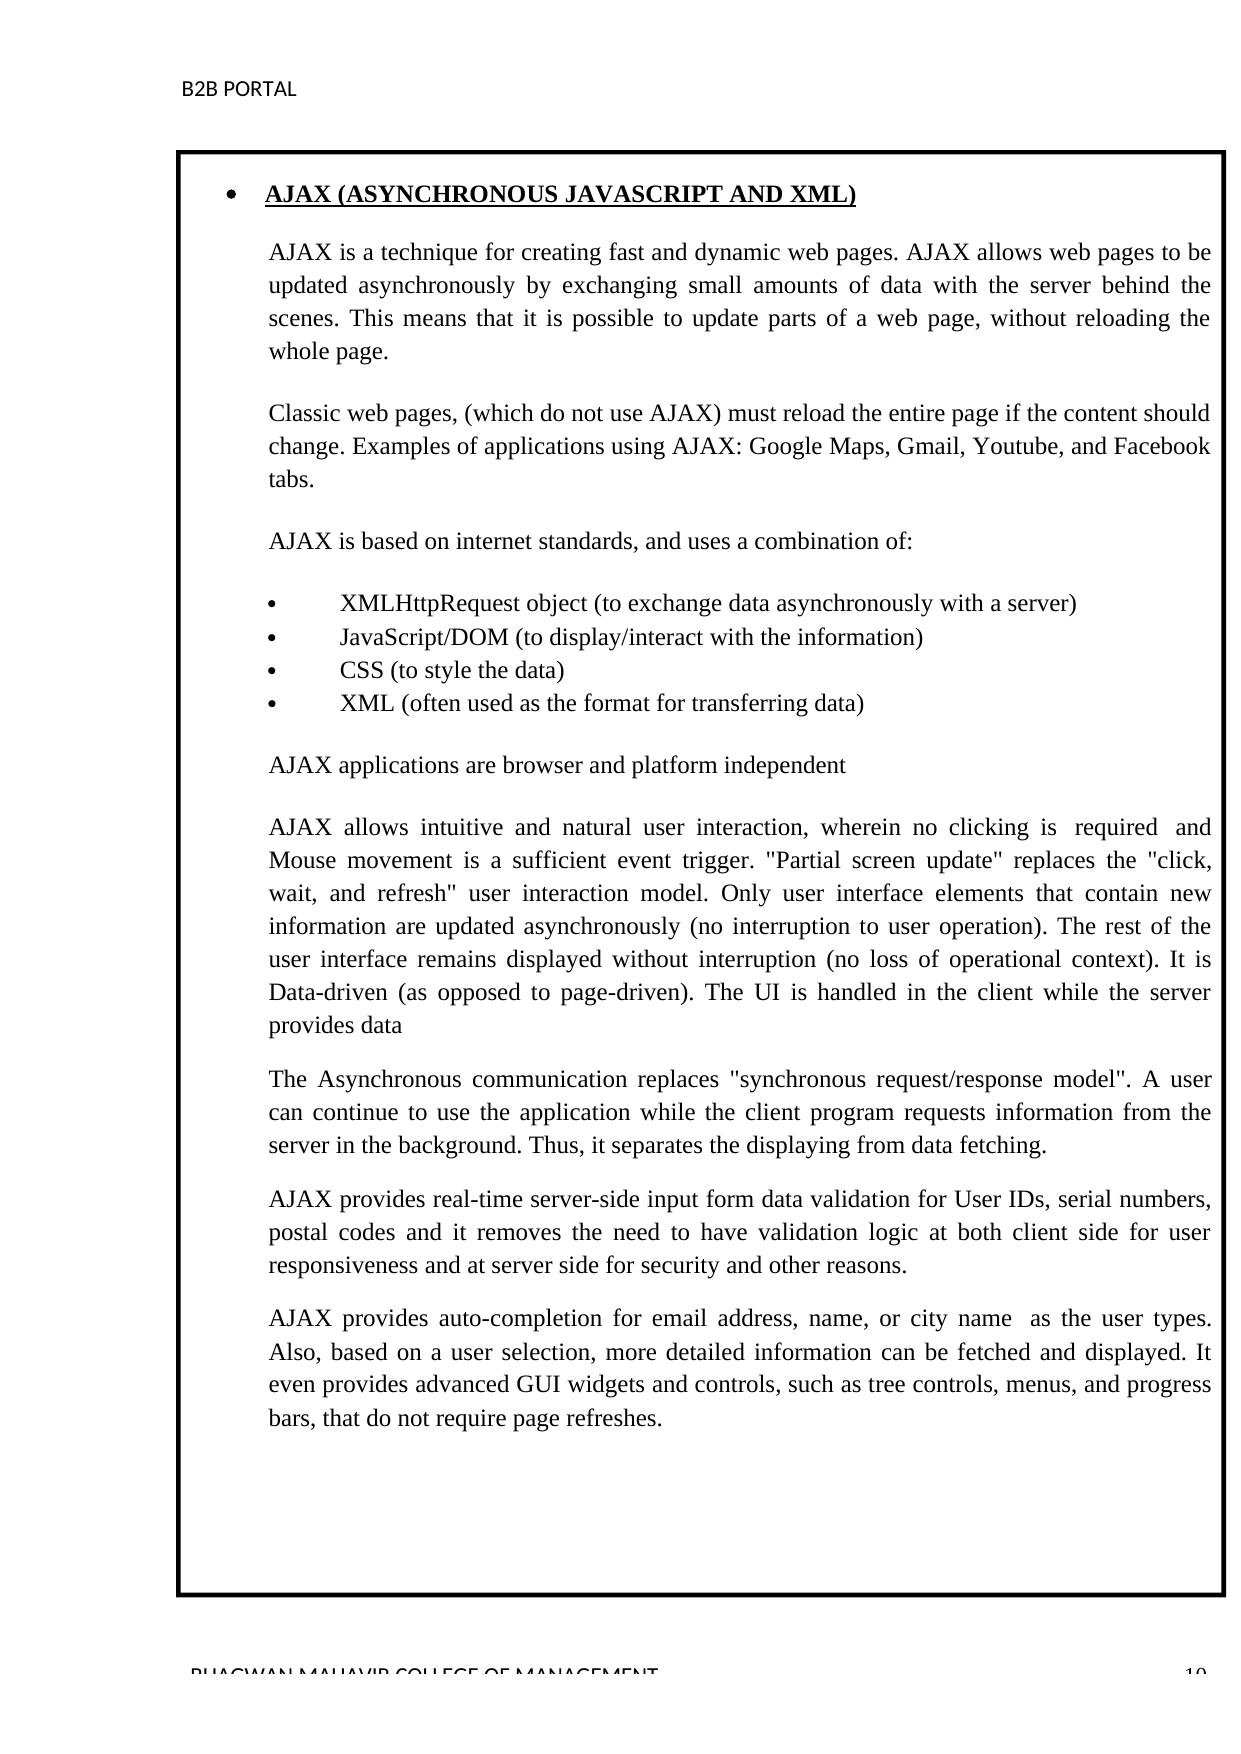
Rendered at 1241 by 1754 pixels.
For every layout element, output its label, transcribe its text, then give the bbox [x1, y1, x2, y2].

list XML (often used as the format for transferring data) AJAX applications are browser and platform independent [268, 688, 864, 778]
text AJAX is based on internet standards, and uses a combination of: [268, 526, 1240, 555]
text Classic web pages, (which do not use AJAX) must reload the entire page if the content should change. Examples of applications using AJAX: Google Maps, Gmail, Youtube, and Facebook tabs. [268, 398, 1212, 493]
list XMLHttpRequest object (to exchange data asynchronously with a server) [268, 588, 1240, 617]
text AJAX provides auto-completion for email address, name, or city name as the user types. Also, based on a user selection, more detailed information can be fetched and displayed. It even provides advanced GUI widgets and controls, such as tree controls, menus, and progress bars, that do not require page refreshes. [268, 1303, 1213, 1431]
list CSS (to style the data) [268, 655, 1240, 683]
text AJAX is a technique for creating fast and dynamic web pages. AJAX allows web pages to be updated asynchronously by exchanging small amounts of data with the server behind the scenes. This means that it is possible to update parts of a web page, without reloading the whole page. [268, 237, 1212, 364]
text AJAX allows intuitive and natural user interaction, wherein no clicking is required and Mouse movement is a sufficient event trigger. "Partial screen update" replaces the "click, wait, and refresh" user interaction model. Only user interface elements that contain new information are updated asynchronously (no interruption to user operation). The rest of the user interface remains displayed without interruption (no loss of operational context). It is Data-driven (as opposed to page-driven). The UI is handled in the client while the server provides data [268, 812, 1212, 1039]
list AJAX (ASYNCHRONOUS JAVASCRIPT AND XML) [227, 179, 1240, 208]
list JavaScript/DOM (to display/interact with the information) [268, 622, 1240, 651]
text The Asynchronous communication replaces "synchronous request/response model". A user can continue to use the application while the client program requests information from the server in the background. Thus, it separates the displaying from data fetching. [268, 1064, 1213, 1158]
text AJAX provides real-time server-side input form data validation for User IDs, serial numbers, postal codes and it removes the need to have validation logic at both client side for user responsiveness and at server side for security and other reasons. [268, 1184, 1213, 1278]
